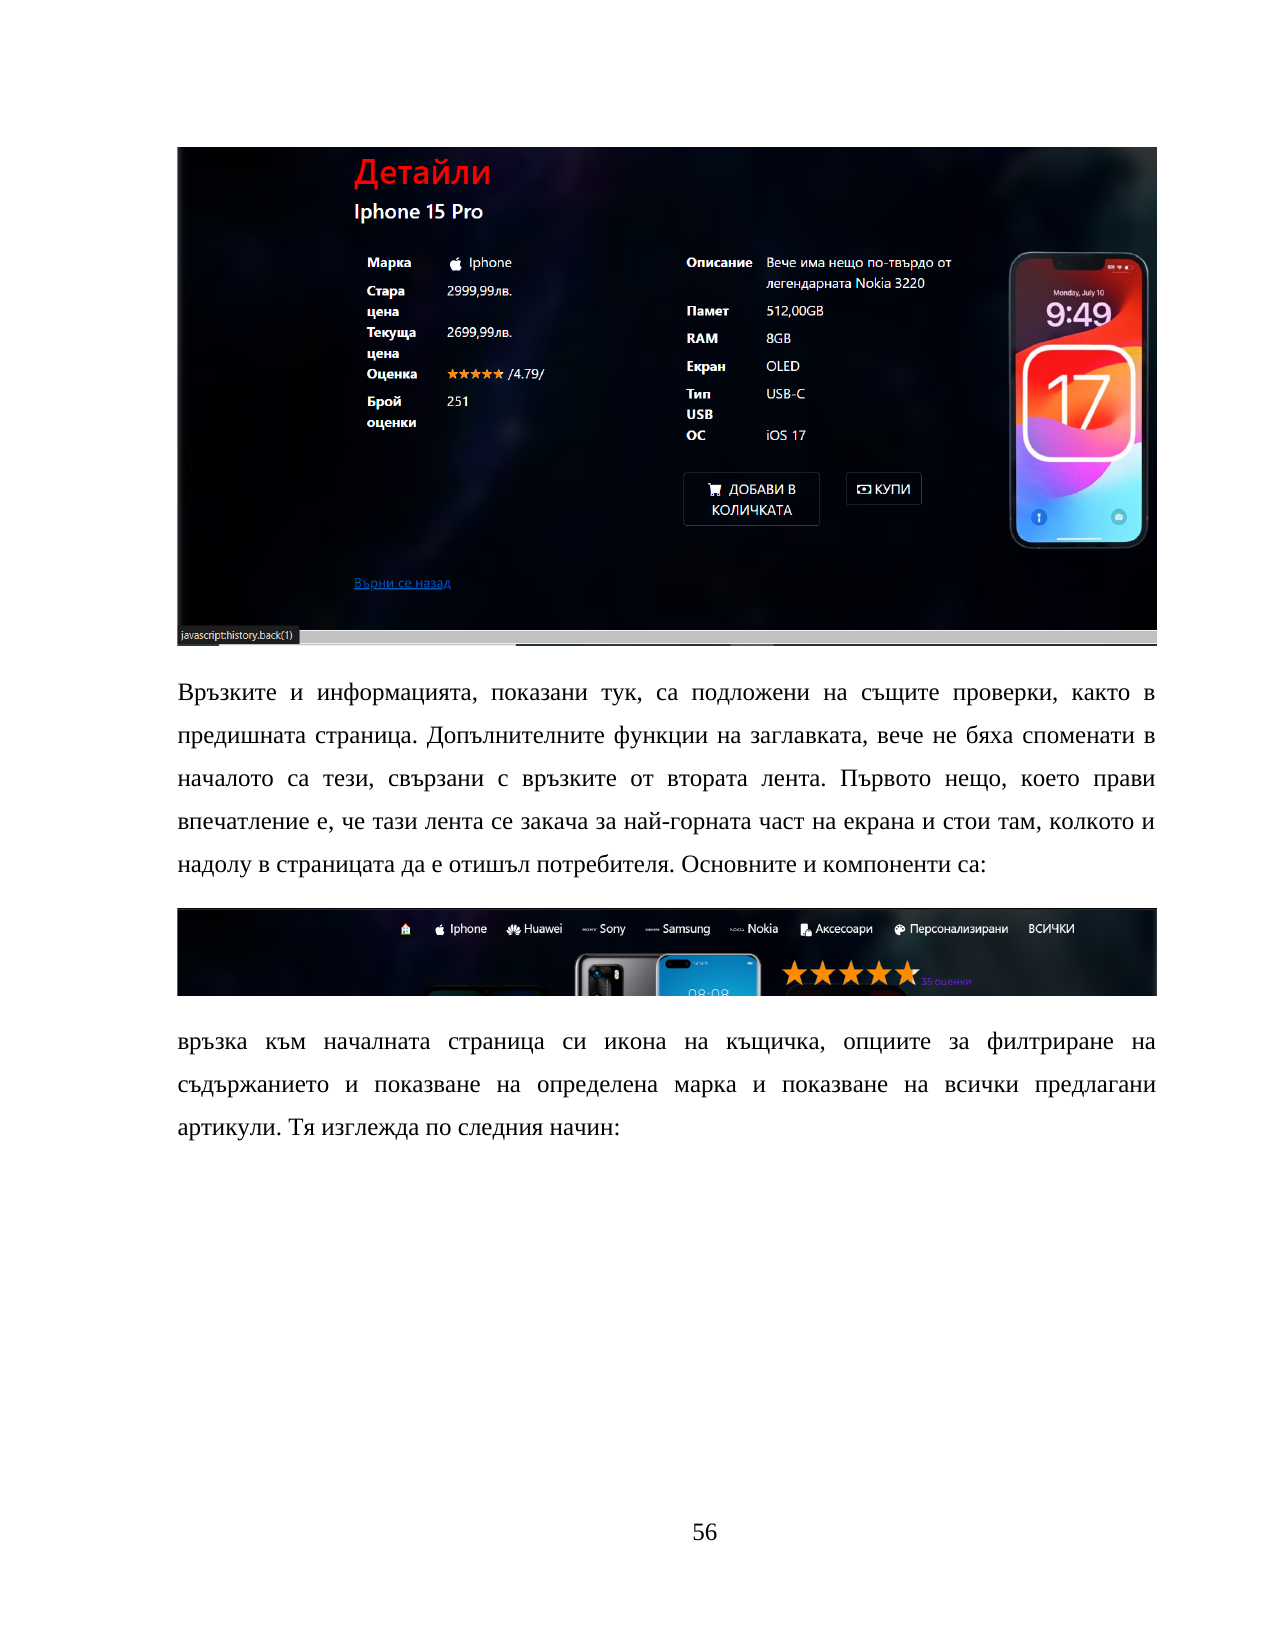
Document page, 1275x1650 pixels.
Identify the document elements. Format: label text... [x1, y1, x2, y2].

picture [177, 147, 1157, 646]
text Връзките и информацията, показани тук, са подложени на същите проверки, както в предишната страница. Допълнителните функции на заглавката, вече не бяха споменати в началото са тези, свързани с връзките от втората лента. Първото нещо, което прави впечатление е, че тази лента се закача за най-горната част на екрана и стои там, колкото и надолу в страницата да е отишъл потребителя. Основните и компоненти са: [177, 677, 1157, 878]
text връзка към началната страница си икона на къщичка, опциите за филтриране на съдържанието и показване на определена марка и показване на всички предлагани артикули. Тя изглежда по следния начин: [177, 1026, 1157, 1141]
picture [177, 908, 1157, 996]
